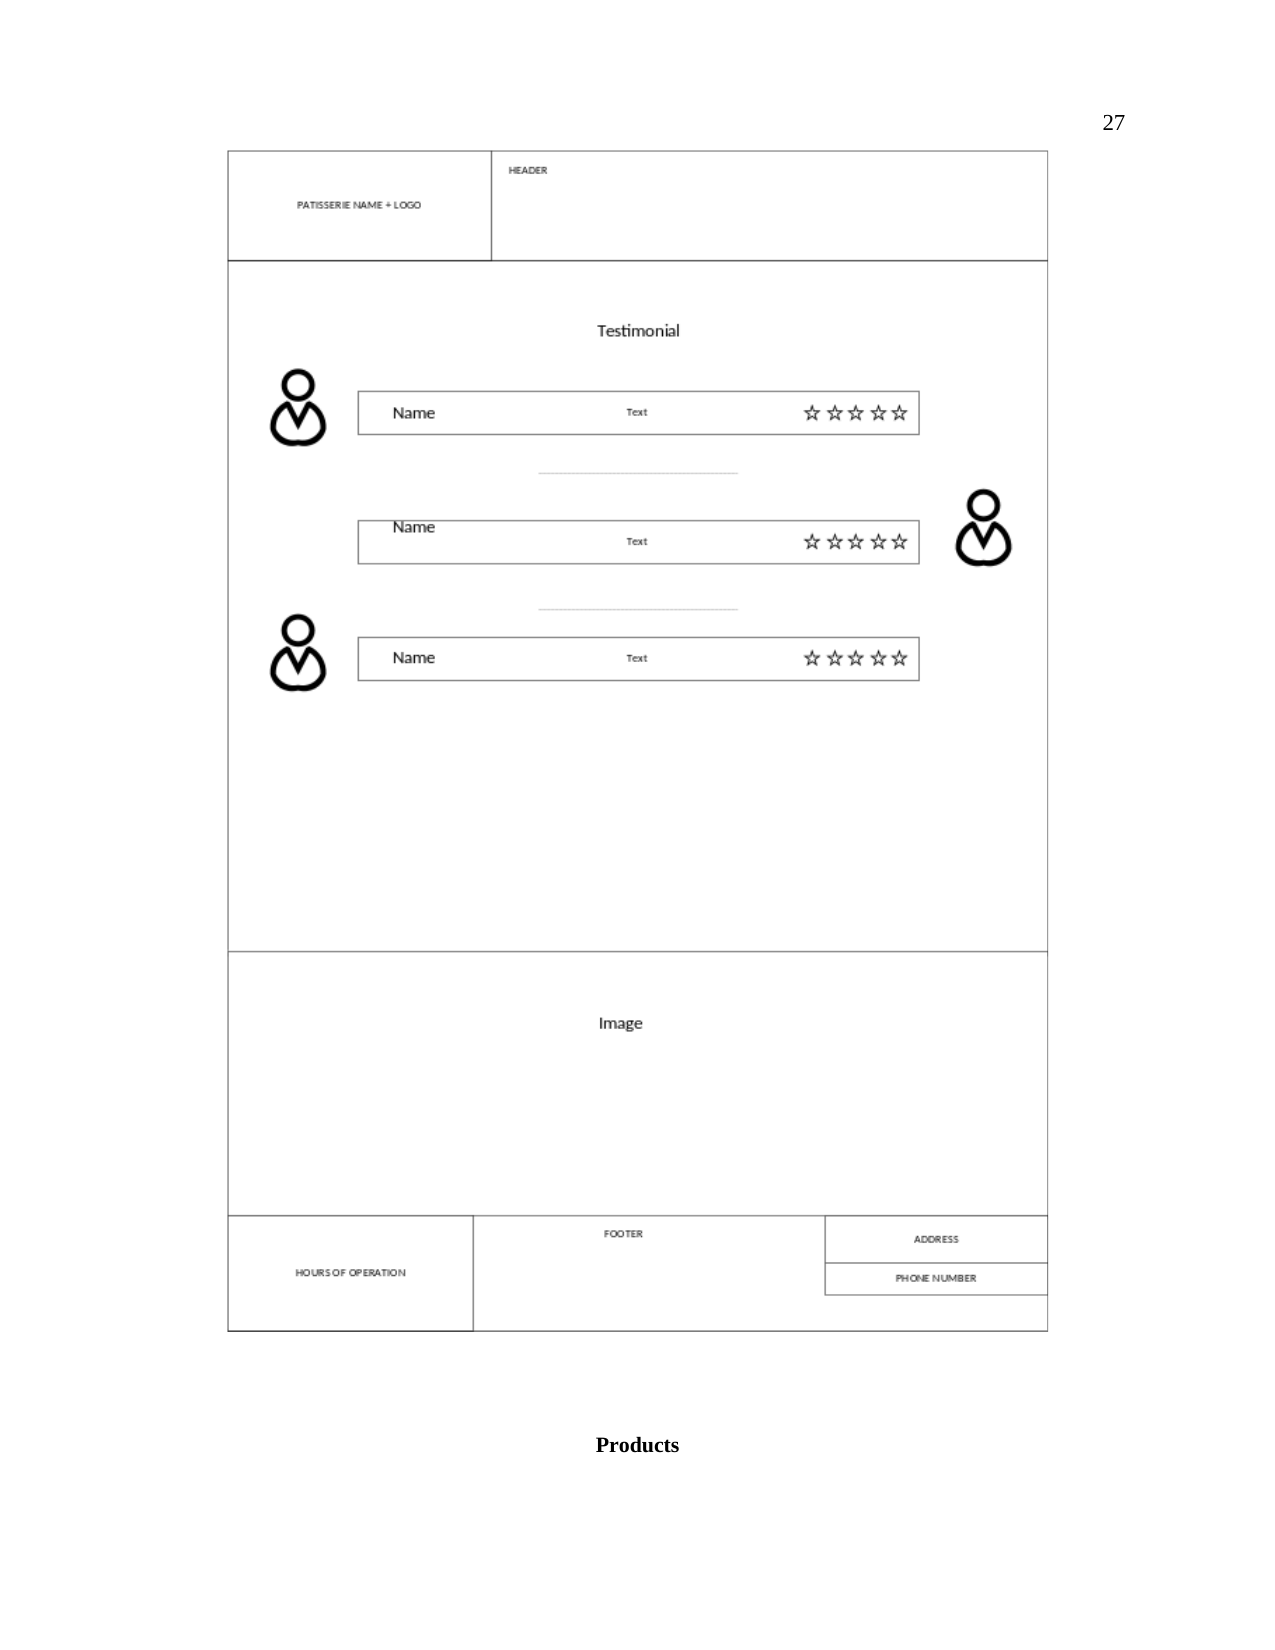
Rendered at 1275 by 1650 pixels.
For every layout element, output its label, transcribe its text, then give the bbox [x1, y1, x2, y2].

text Products [150, 1432, 1125, 1457]
